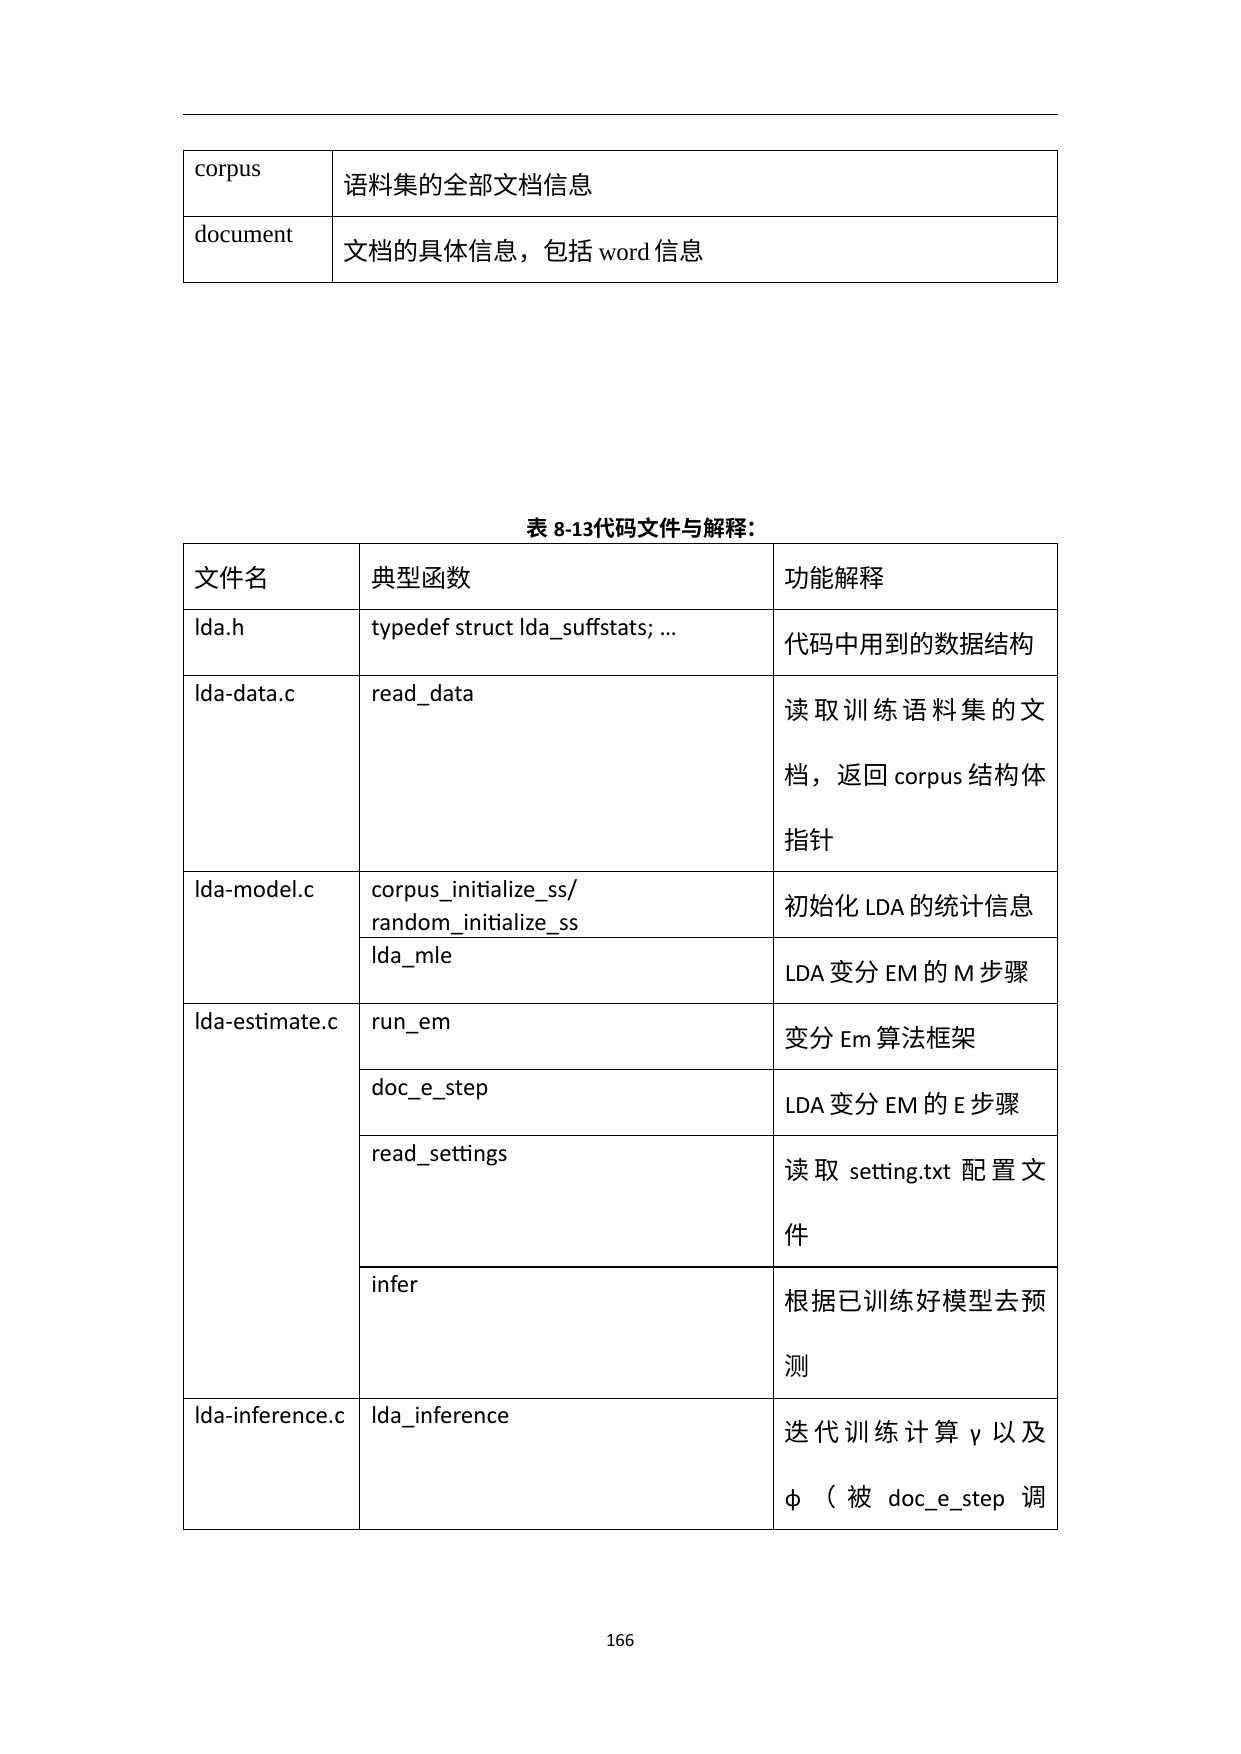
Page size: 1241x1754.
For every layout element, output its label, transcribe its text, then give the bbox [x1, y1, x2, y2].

table_cell doc_e_step [360, 1070, 773, 1135]
table_cell 语料集的全部文档信息 [333, 151, 1057, 216]
table_cell 读取setting.txt配置文件 [774, 1136, 1057, 1266]
table_cell LDA变分EM的M步骤 [774, 938, 1057, 1003]
table_cell lda_inference [360, 1399, 773, 1528]
table_header 功能解释 [774, 544, 1057, 609]
table_cell 代码中用到的数据结构 [774, 610, 1057, 675]
table_cell lda_mle [360, 938, 773, 1003]
table_cell corpus_initialize_ss/random_initialize_ss [360, 872, 773, 937]
table_cell lda-data.c [184, 676, 359, 871]
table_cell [774, 1399, 1057, 1528]
table_cell lda.h [184, 610, 359, 675]
table_cell typedef struct lda_suffstats; … [360, 610, 773, 675]
table_cell 根据已训练好模型去预测 [774, 1268, 1057, 1397]
table_cell document [184, 217, 332, 282]
table_cell LDA变分EM的E步骤 [774, 1070, 1057, 1135]
table_cell lda-inference.c [184, 1399, 359, 1528]
table_cell read_data [360, 676, 773, 871]
table_cell 初始化LDA的统计信息 [774, 872, 1057, 937]
table_cell 读取训练语料集的文档，返回corpus结构体指针 [774, 676, 1057, 871]
table_cell lda-estimate.c [184, 1004, 359, 1397]
table_cell run_em [360, 1004, 773, 1069]
table_header 典型函数 [360, 544, 773, 609]
table_cell 变分Em算法框架 [774, 1004, 1057, 1069]
table_cell 文档的具体信息，包括word信息 [333, 217, 1057, 282]
table_cell infer [360, 1268, 773, 1397]
table_cell lda-model.c [184, 872, 359, 1003]
table_cell read_settings [360, 1136, 773, 1266]
table_header 文件名 [184, 544, 359, 609]
table_cell corpus [184, 151, 332, 216]
